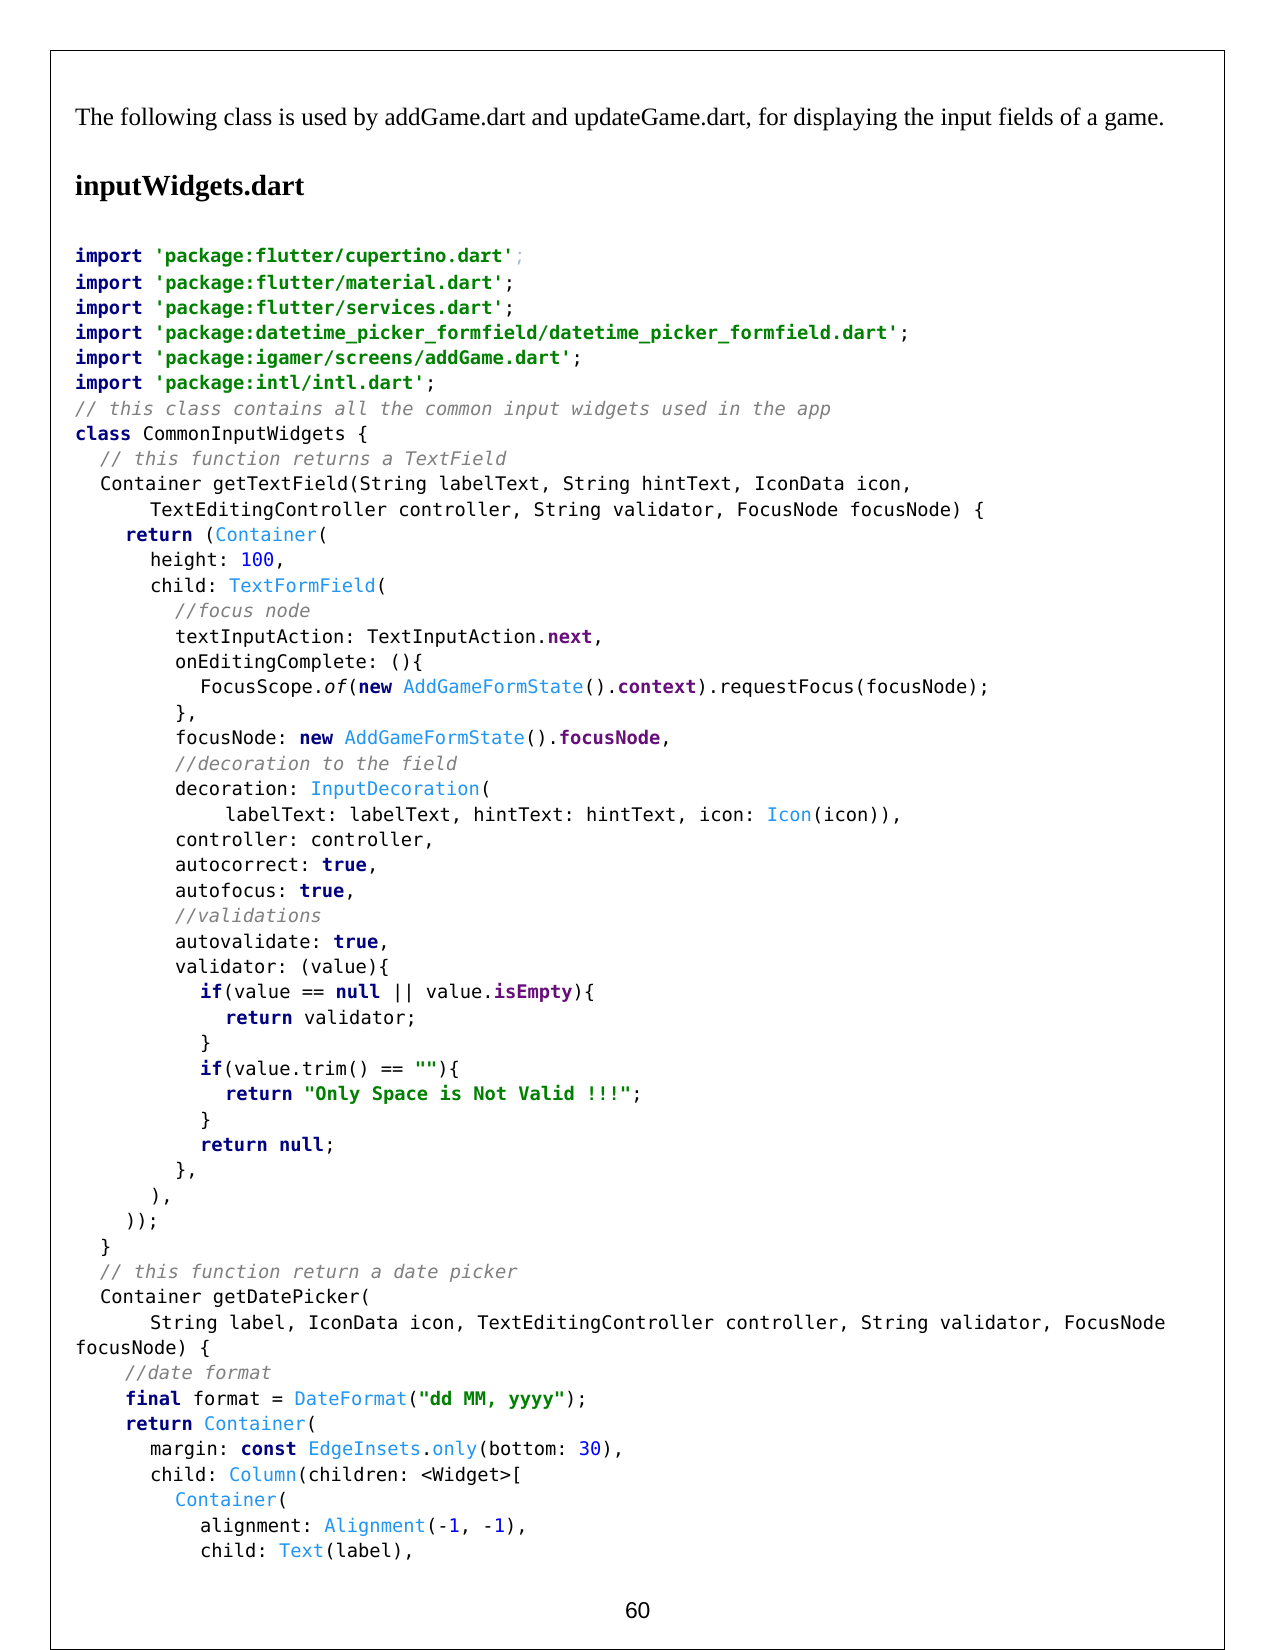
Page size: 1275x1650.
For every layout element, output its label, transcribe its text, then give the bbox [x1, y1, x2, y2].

text }, [75, 702, 1200, 724]
text controller: controller, [75, 829, 1200, 851]
text return Container( [75, 1413, 1200, 1435]
text }, [75, 1159, 1200, 1181]
text labelText: labelText, hintText: hintText, icon: Icon(icon)), [75, 803, 1200, 825]
text validator: (value){ [75, 956, 1200, 978]
text TextEditingController controller, String validator, FocusNode focusNode) { [75, 498, 1200, 520]
text import 'package:igamer/screens/addGame.dart'; [75, 347, 1200, 369]
text child: Text(label), [75, 1540, 1200, 1562]
text height: 100, [75, 549, 1200, 571]
text The following class is used by addGame.dart and updateGame.dart, for displaying the input fields of a game. [75, 102, 1200, 131]
text import 'package:intl/intl.dart'; [75, 372, 1200, 394]
text child: Column(children: <Widget>[ [75, 1464, 1200, 1486]
text autocorrect: true, [75, 854, 1200, 876]
text } [75, 1108, 1200, 1130]
text return null; [75, 1134, 1200, 1156]
text } [75, 1236, 1200, 1257]
text import 'package:flutter/cupertino.dart'; [75, 243, 1200, 268]
text // this function return a date picker [75, 1261, 1200, 1283]
text focusNode: new AddGameFormState().focusNode, [75, 727, 1200, 749]
text return (Container( [75, 524, 1200, 546]
text //date format [75, 1362, 1200, 1384]
text Container getDatePicker( [75, 1286, 1200, 1308]
text autofocus: true, [75, 880, 1200, 902]
text margin: const EdgeInsets.only(bottom: 30), [75, 1438, 1200, 1460]
text if(value.trim() == ""){ [75, 1058, 1200, 1079]
text import 'package:flutter/material.dart'; [75, 272, 1200, 294]
text //validations [75, 905, 1200, 927]
text String label, IconData icon, TextEditingController controller, String validator, FocusNode focusNode) { [75, 1312, 1200, 1359]
text // this class contains all the common input widgets used in the app [75, 397, 1200, 419]
text onEditingComplete: (){ [75, 651, 1200, 673]
text decoration: InputDecoration( [75, 778, 1200, 800]
text Container( [75, 1489, 1200, 1511]
text Container getTextField(String labelText, String hintText, IconData icon, [75, 473, 1200, 495]
text //decoration to the field [75, 753, 1200, 774]
text final format = DateFormat("dd MM, yyyy"); [75, 1387, 1200, 1409]
text import 'package:datetime_picker_formfield/datetime_picker_formfield.dart'; [75, 322, 1200, 344]
text FocusScope.of(new AddGameFormState().context).requestFocus(focusNode); [75, 676, 1200, 698]
text autovalidate: true, [75, 931, 1200, 952]
text ), [75, 1185, 1200, 1207]
text import 'package:flutter/services.dart'; [75, 297, 1200, 319]
text //focus node [75, 600, 1200, 622]
text child: TextFormField( [75, 575, 1200, 597]
text if(value == null || value.isEmpty){ [75, 981, 1200, 1003]
text )); [75, 1210, 1200, 1232]
text // this function returns a TextField [75, 448, 1200, 469]
text alignment: Alignment(-1, -1), [75, 1514, 1200, 1536]
text textInputAction: TextInputAction.next, [75, 626, 1200, 647]
text inputWidgets.dart [75, 168, 1200, 202]
text class CommonInputWidgets { [75, 423, 1200, 444]
text return validator; [75, 1007, 1200, 1029]
text } [75, 1032, 1200, 1054]
text return "Only Space is Not Valid !!!"; [75, 1083, 1200, 1105]
